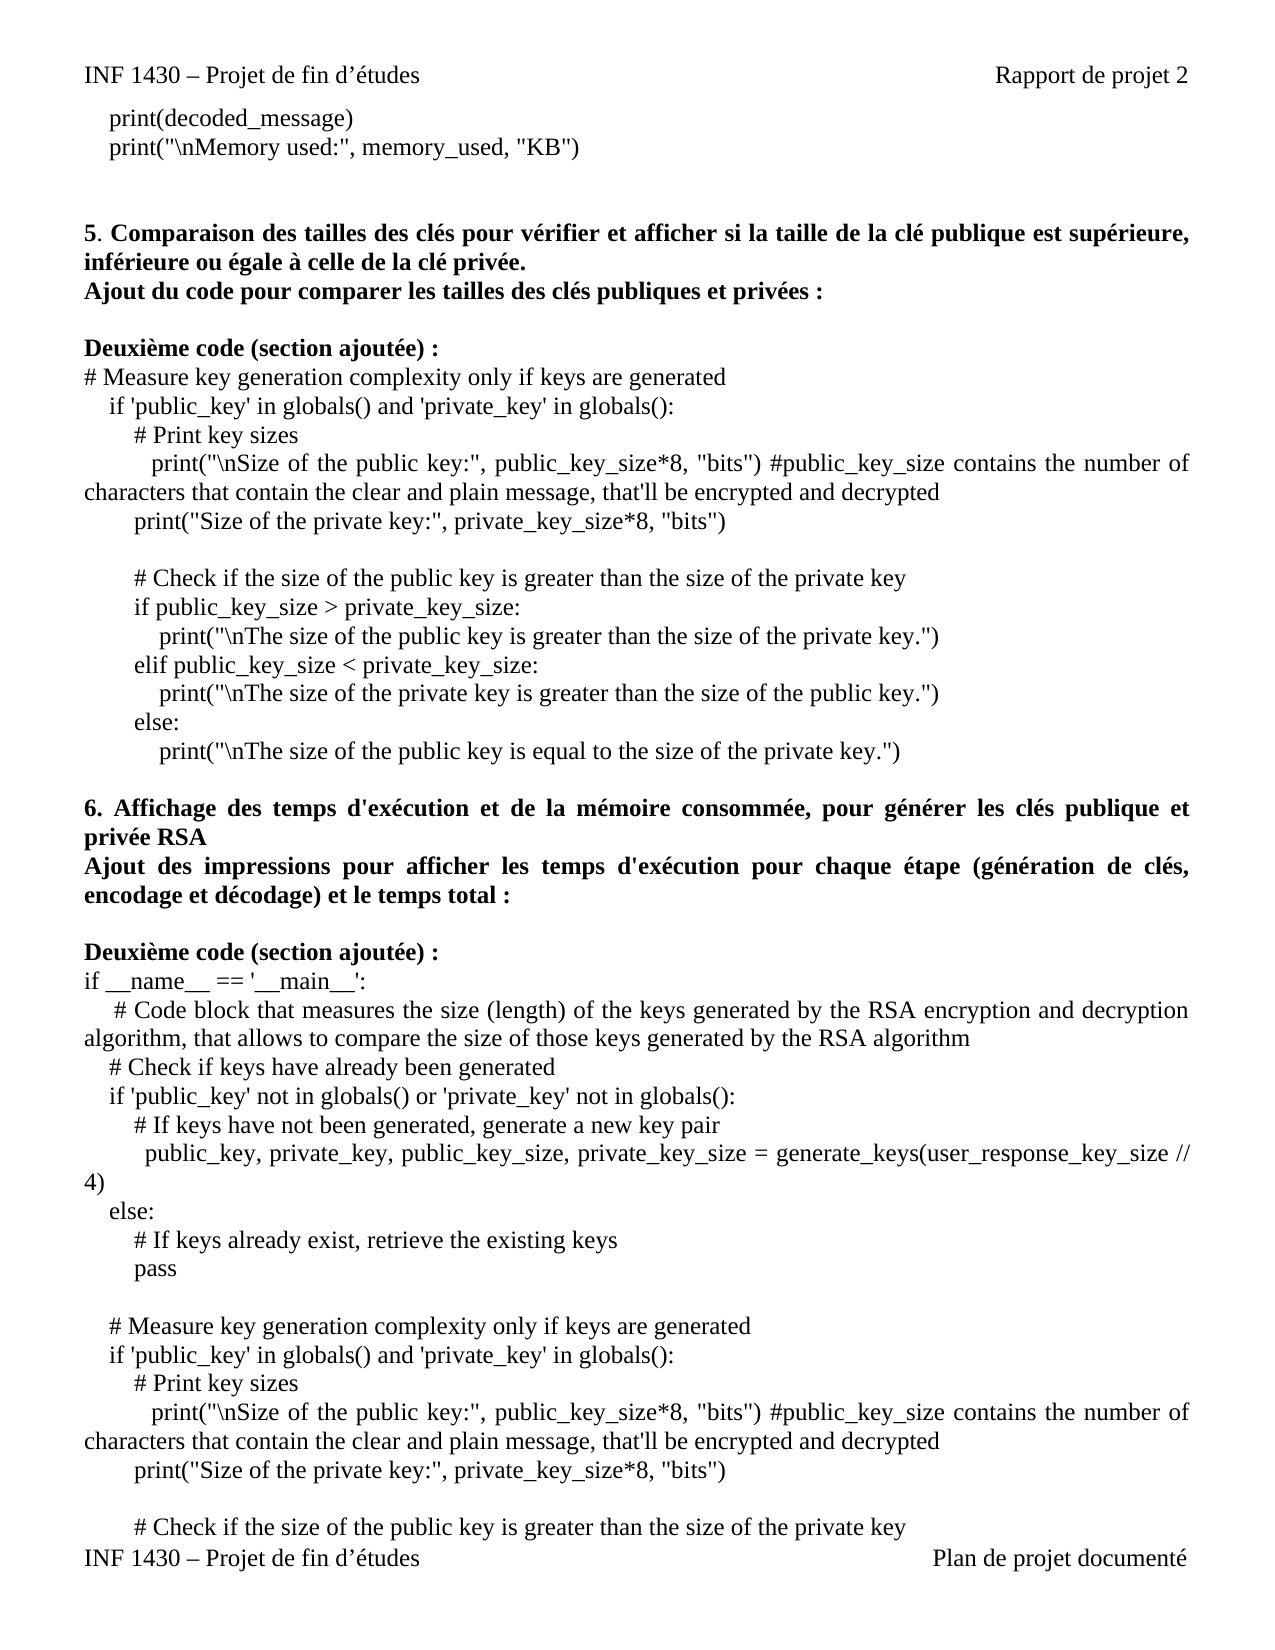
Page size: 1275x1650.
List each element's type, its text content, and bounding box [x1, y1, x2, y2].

text print("Size of the private key:", private_key_size*8, "bits") [84, 1455, 1191, 1483]
text public_key, private_key, public_key_size, private_key_size = generate_keys(user_response_key_size // 4) [84, 1138, 1191, 1196]
text print("\nMemory used:", memory_used, "KB") [84, 132, 1191, 161]
text if 'public_key' in globals() and 'private_key' in globals(): [84, 1340, 1191, 1368]
text pass [84, 1253, 1191, 1282]
text print("Size of the private key:", private_key_size*8, "bits") [84, 506, 1191, 535]
text if __name__ == '__main__': [84, 966, 1191, 995]
text if public_key_size > private_key_size: [84, 592, 1191, 621]
text if 'public_key' not in globals() or 'private_key' not in globals(): [84, 1081, 1191, 1110]
text # Measure key generation complexity only if keys are generated [84, 362, 1191, 391]
text 6. Affichage des temps d'exécution et de la mémoire consommée, pour générer les clés publique et privée RSA [84, 793, 1191, 851]
text else: [84, 1196, 1191, 1225]
text else: [84, 707, 1191, 736]
text # Measure key generation complexity only if keys are generated [84, 1311, 1191, 1340]
text Ajout du code pour comparer les tailles des clés publiques et privées : [84, 276, 1191, 305]
text # If keys have not been generated, generate a new key pair [84, 1110, 1191, 1138]
text print("\nThe size of the private key is greater than the size of the public key.") [84, 678, 1191, 707]
text # Print key sizes [84, 420, 1191, 448]
text # If keys already exist, retrieve the existing keys [84, 1225, 1191, 1253]
text print("\nSize of the public key:", public_key_size*8, "bits") #public_key_size contains the number of characters that contain the clear and plain message, that'll be encrypted and decrypted [84, 448, 1191, 506]
text print("\nThe size of the public key is equal to the size of the private key.") [84, 736, 1191, 765]
text # Check if the size of the public key is greater than the size of the private key [84, 1512, 1191, 1541]
text # Print key sizes [84, 1368, 1191, 1397]
text 5. Comparaison des tailles des clés pour vérifier et afficher si la taille de la clé publique est supérieure, inférieure ou égale à celle de la clé privée. [84, 218, 1191, 276]
text print(decoded_message) [84, 103, 1191, 132]
text # Code block that measures the size (length) of the keys generated by the RSA encryption and decryption algorithm, that allows to compare the size of those keys generated by the RSA algorithm [84, 995, 1191, 1052]
text # Check if the size of the public key is greater than the size of the private key [84, 563, 1191, 592]
text elif public_key_size < private_key_size: [84, 650, 1191, 678]
text Deuxième code (section ajoutée) : [84, 937, 1191, 966]
text print("\nThe size of the public key is greater than the size of the private key.") [84, 621, 1191, 650]
text Ajout des impressions pour afficher les temps d'exécution pour chaque étape (génération de clés, encodage et décodage) et le temps total : [84, 851, 1191, 908]
text Deuxième code (section ajoutée) : [84, 333, 1191, 362]
text # Check if keys have already been generated [84, 1052, 1191, 1081]
text if 'public_key' in globals() and 'private_key' in globals(): [84, 391, 1191, 420]
text print("\nSize of the public key:", public_key_size*8, "bits") #public_key_size contains the number of characters that contain the clear and plain message, that'll be encrypted and decrypted [84, 1397, 1191, 1455]
